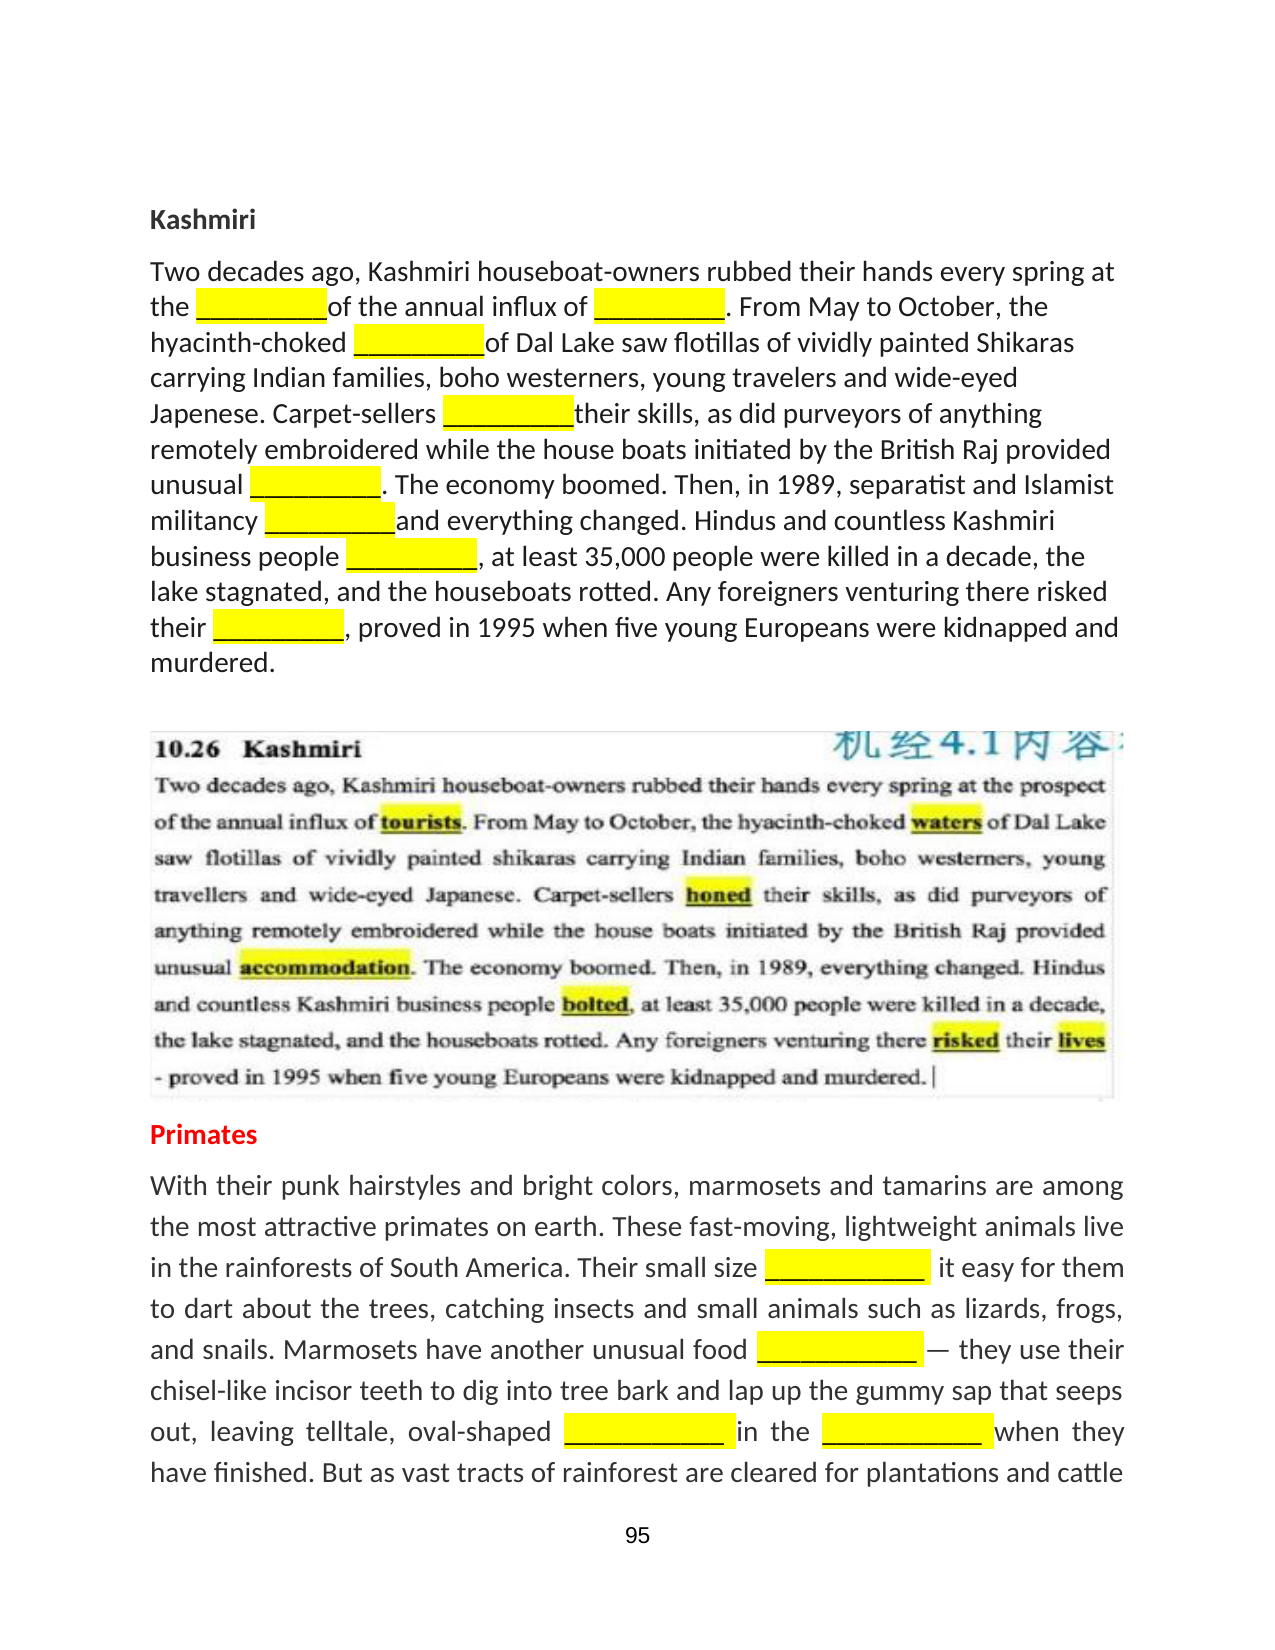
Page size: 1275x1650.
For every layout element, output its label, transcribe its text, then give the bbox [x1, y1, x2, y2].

text Two decades ago, Kashmiri houseboat-owners rubbed their hands every spring at the _________of the annual influx of _________. From May to October, the hyacinth-choked _________of Dal Lake saw flotillas of vividly painted Shikaras carrying Indian families, boho westerners, young travelers and wide-eyed Japenese. Carpet-sellers _________their skills, as did purveyors of anything remotely embroidered while the house boats initiated by the British Raj provided unusual _________. The economy boomed. Then, in 1989, separatist and Islamist militancy _________and everything changed. Hindus and countless Kashmiri business people _________, at least 35,000 people were killed in a decade, the lake stagnated, and the houseboats rotted. Any foreigners venturing there risked their _________, proved in 1995 when five young Europeans were kidnapped and murdered. [150, 253, 1125, 680]
picture [150, 731, 1124, 1102]
text Kashmiri [150, 201, 1125, 237]
text Primates [150, 1116, 1125, 1152]
